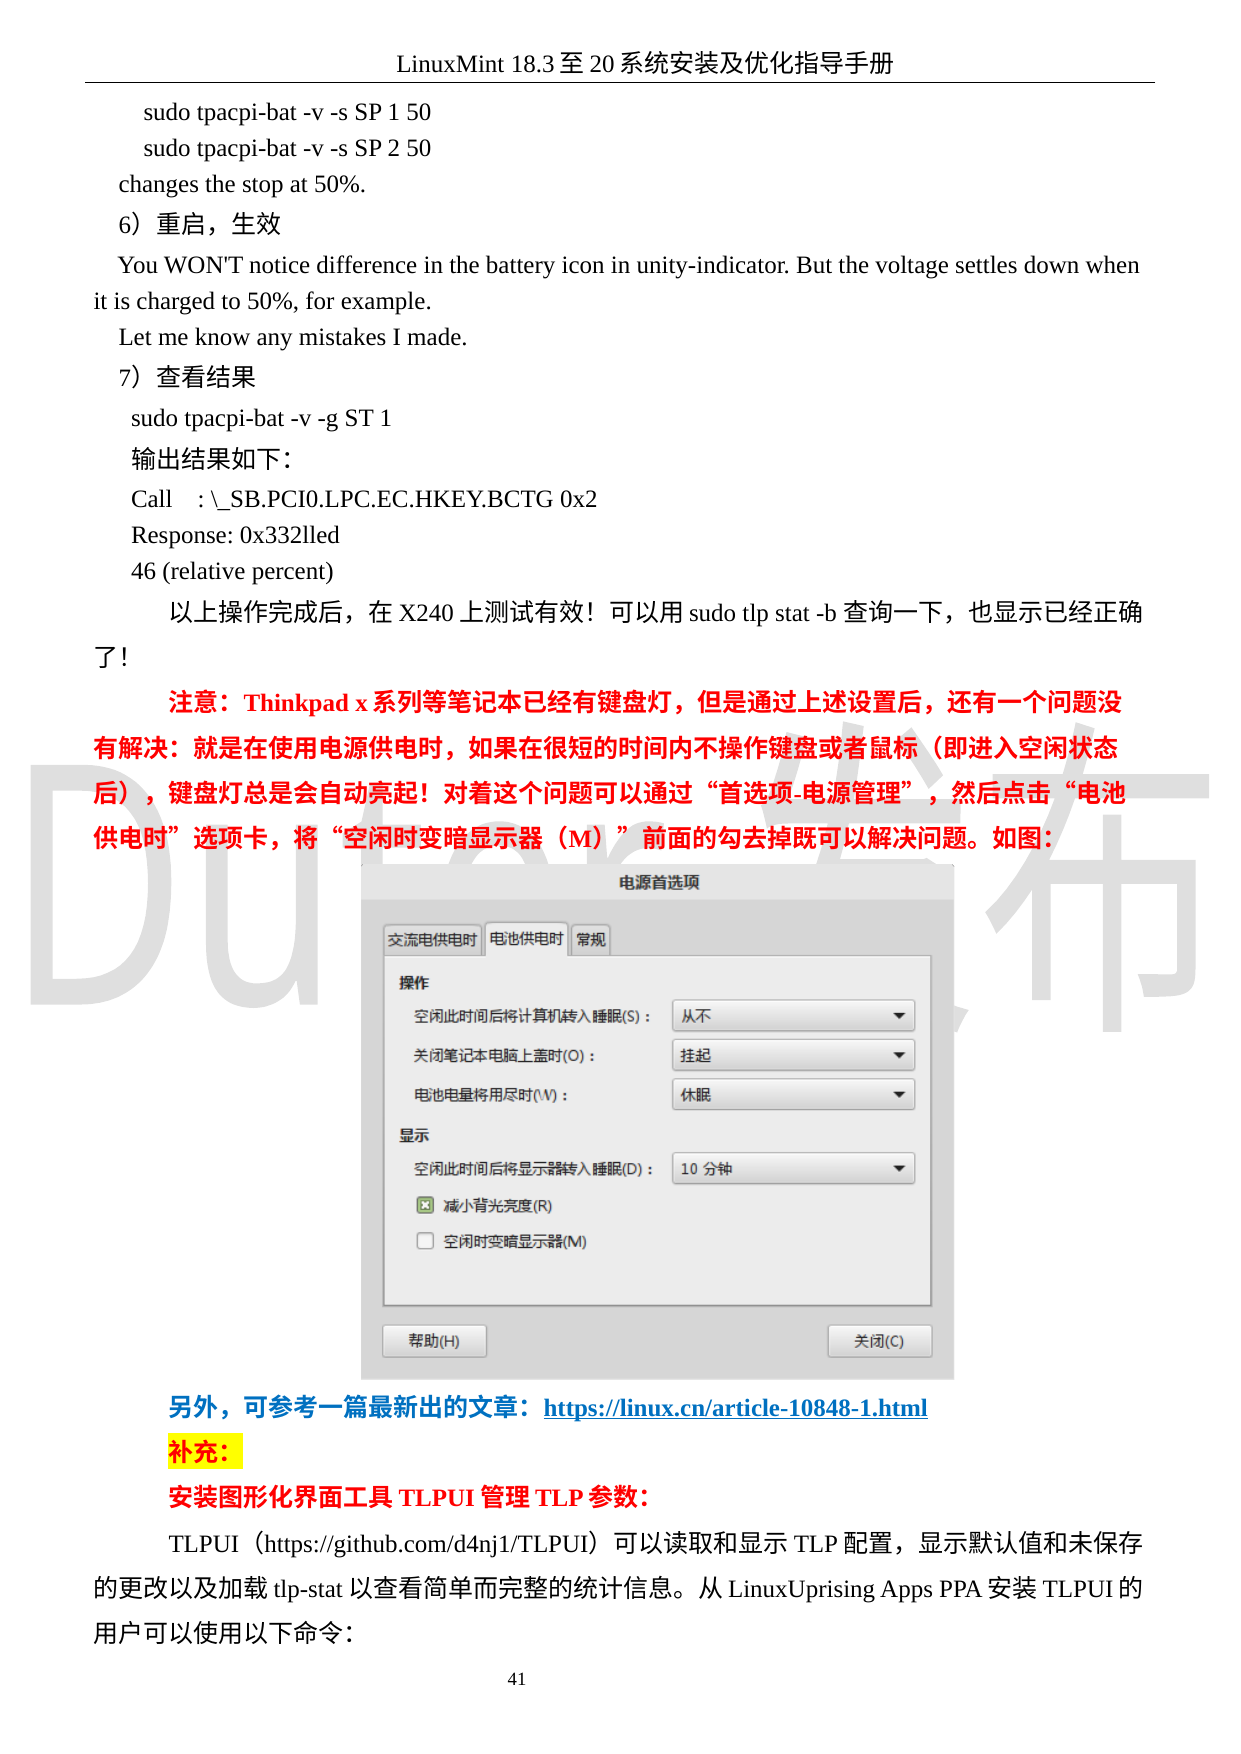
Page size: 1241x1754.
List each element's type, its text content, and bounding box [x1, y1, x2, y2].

text TLPUI（https://github.com/d4nj1/TLPUI）可以读取和显示TLP配置，显示默认值和未保存的更改以及加载tlp-stat以查看简单而完整的统计信息。从LinuxUprising Apps PPA安装TLPUI的用户可以使用以下命令： [93, 1523, 1147, 1650]
list sudo tpacpi-bat -v -s SP 1 50 [93, 97, 1147, 126]
text 注意：Thinkpad x系列等笔记本已经有键盘灯，但是通过上述设置后，还有一个问题没有解决：就是在使用电源供电时，如果在很短的时间内不操作键盘或者鼠标（即进入空闲状态后），键盘灯总是会自动亮起！对着这个问题可以通过“首选项-电源管理”，然后点击“电池供电时”选项卡，将“空闲时变暗显示器（M）”前面的勾去掉既可以解决问题。如图： [93, 683, 1147, 855]
list Call : \_SB.PCI0.LPC.EC.HKEY.BCTG 0x2 [93, 484, 1147, 513]
picture [361, 864, 955, 1380]
list sudo tpacpi-bat -v -g ST 1 [93, 403, 1147, 432]
list Let me know any mistakes I made. [93, 322, 1147, 351]
list sudo tpacpi-bat -v -s SP 2 50 [93, 133, 1147, 162]
list changes the stop at 50%. [93, 169, 1147, 198]
text 安装图形化界面工具TLPUI管理TLP参数： [93, 1478, 1147, 1514]
text 以上操作完成后，在X240上测试有效！可以用sudo tlp stat -b 查询一下，也显示已经正确了！ [93, 592, 1147, 674]
list 46 (relative percent) [93, 556, 1147, 585]
list Response: 0x332lled [93, 520, 1147, 549]
list 6）重启，生效 [93, 205, 1147, 241]
text 补充： [93, 1432, 1147, 1469]
list 7）查看结果 [93, 358, 1147, 394]
text 另外，可参考一篇最新出的文章：https://linux.cn/article-10848-1.html [93, 1387, 1147, 1423]
list You WON'T notice difference in the battery icon in unity-indicator. But the voltage settles down when it is charged to 50%, for example. [93, 250, 1147, 315]
list 输出结果如下： [93, 439, 1147, 475]
